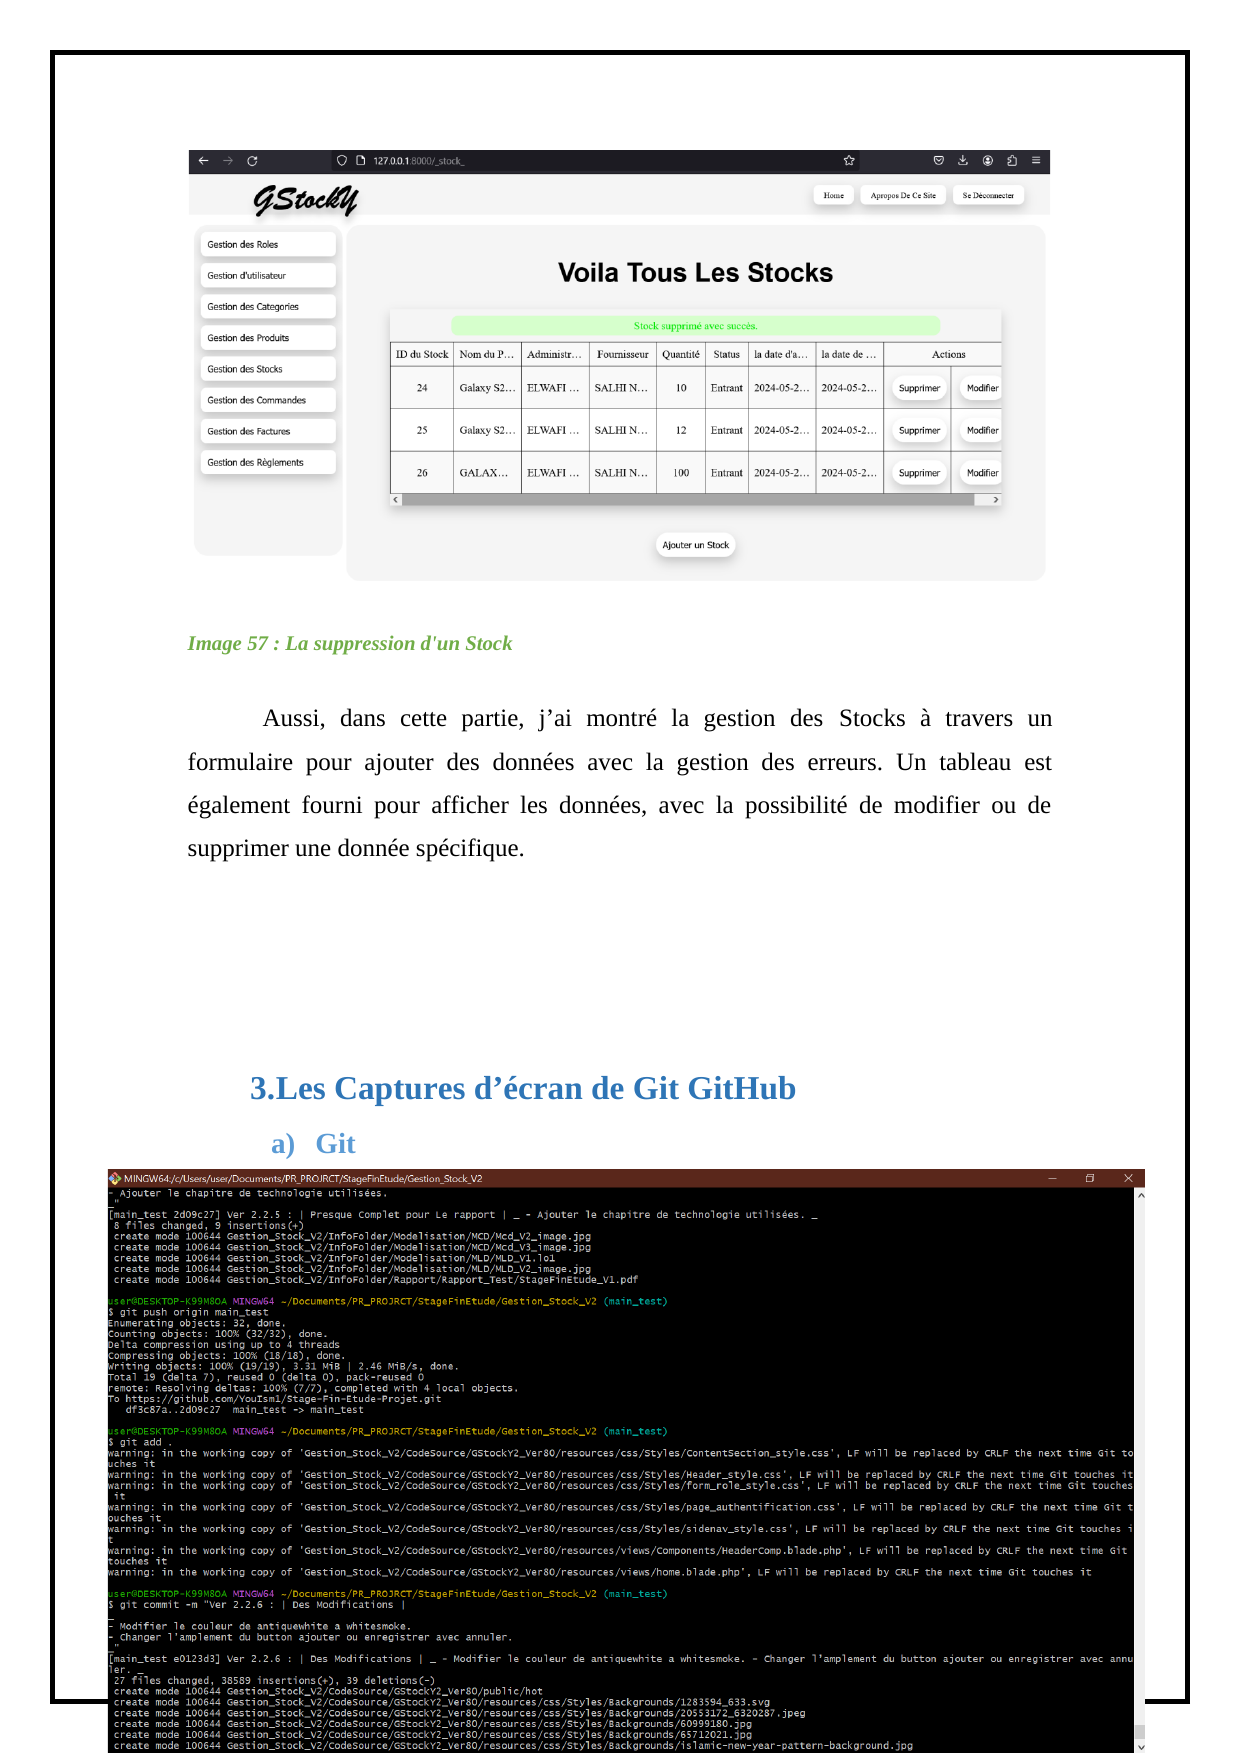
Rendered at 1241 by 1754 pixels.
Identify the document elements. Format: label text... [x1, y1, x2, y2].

picture [187, 150, 1050, 602]
list Git [271, 1126, 1053, 1159]
text Aussi, dans cette partie, j’ai montré la gestion des Stocks à travers un formulaire pour ajouter des données avec la gestion des erreurs. Un tableau est également fourni pour afficher les données, avec la possibilité de modifier ou de supprimer une donnée spécifique. [187, 703, 1053, 862]
picture [107, 1169, 1146, 1752]
list Les Captures d’écran de Git GitHub [250, 1068, 1053, 1107]
text Image 57 : La suppression d'un Stock [187, 631, 1053, 655]
